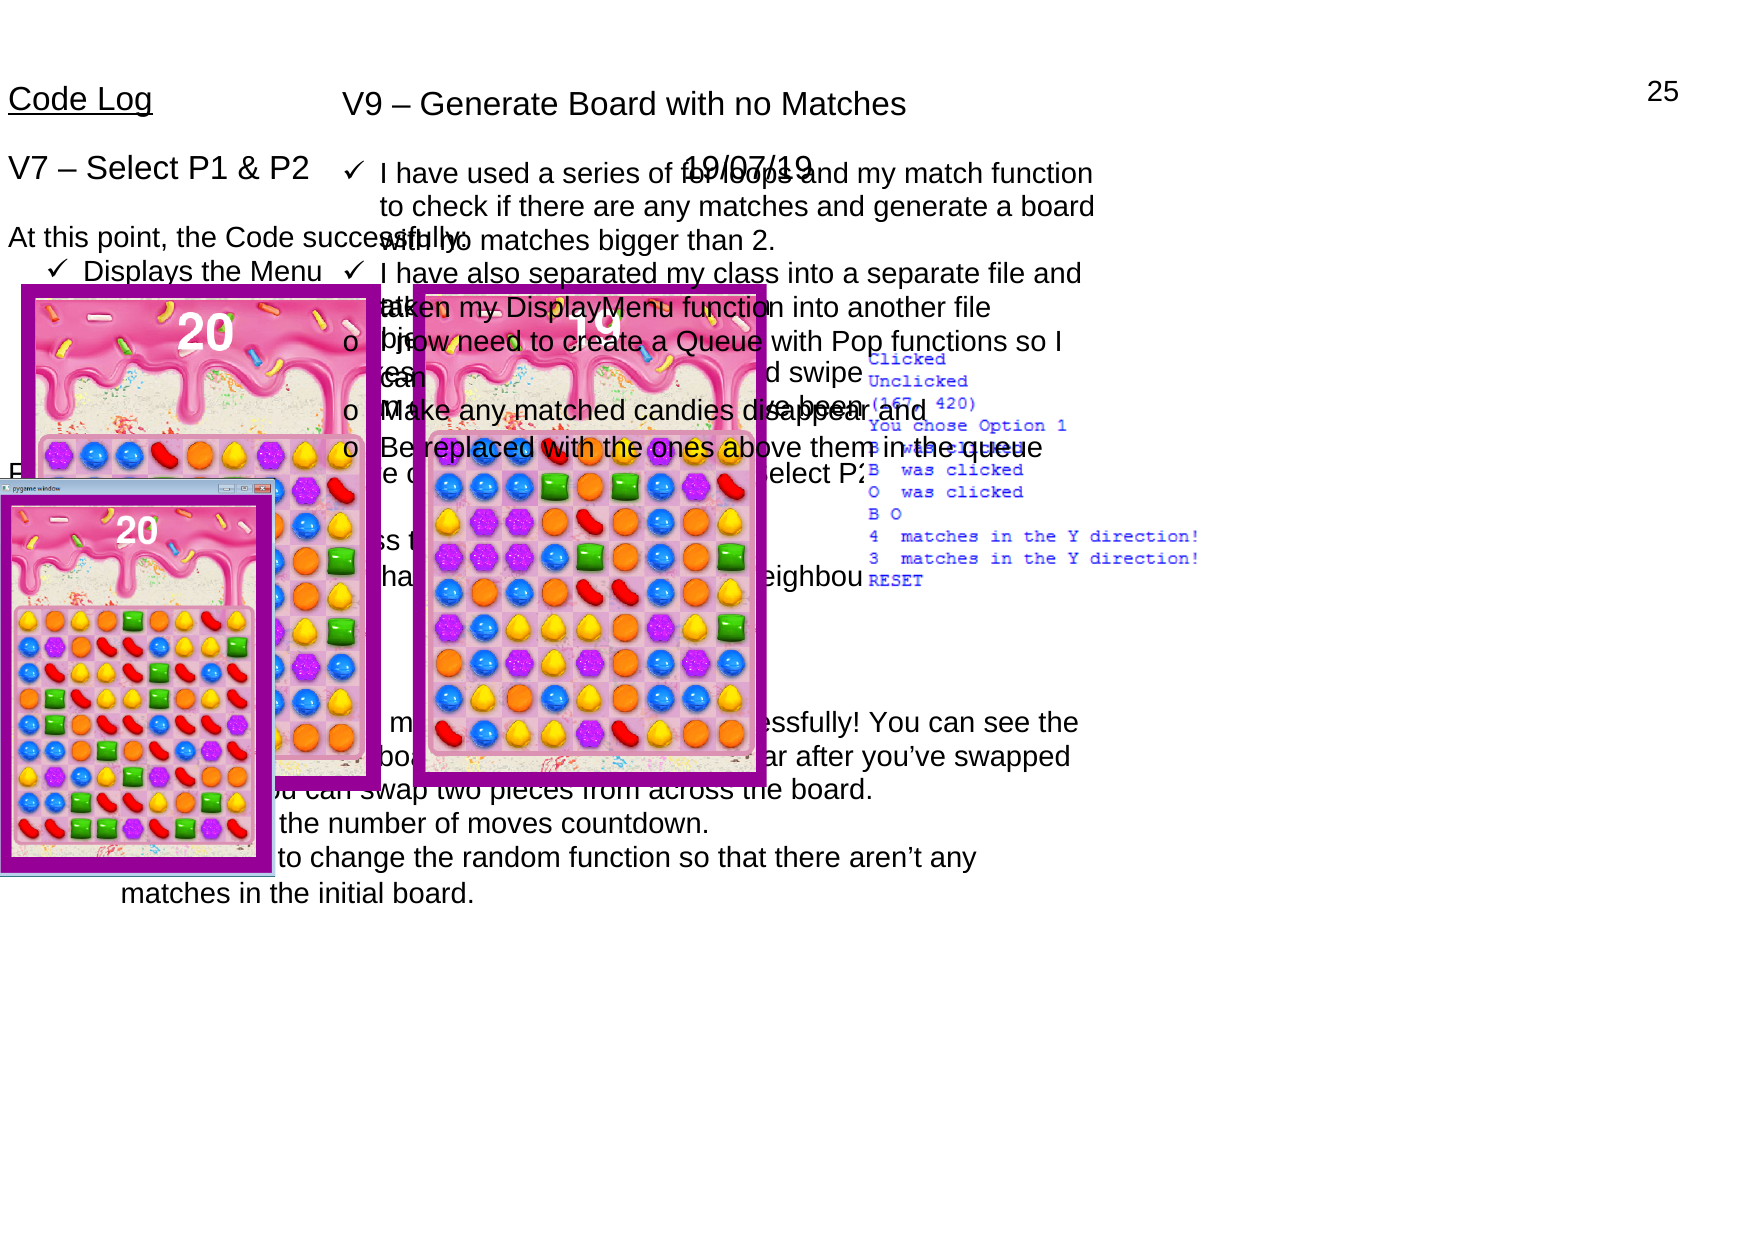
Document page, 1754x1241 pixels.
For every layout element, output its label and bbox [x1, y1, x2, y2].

picture [0, 284, 381, 877]
picture [759, 443, 767, 455]
picture [863, 350, 1208, 607]
picture [415, 337, 423, 349]
picture [412, 284, 767, 787]
